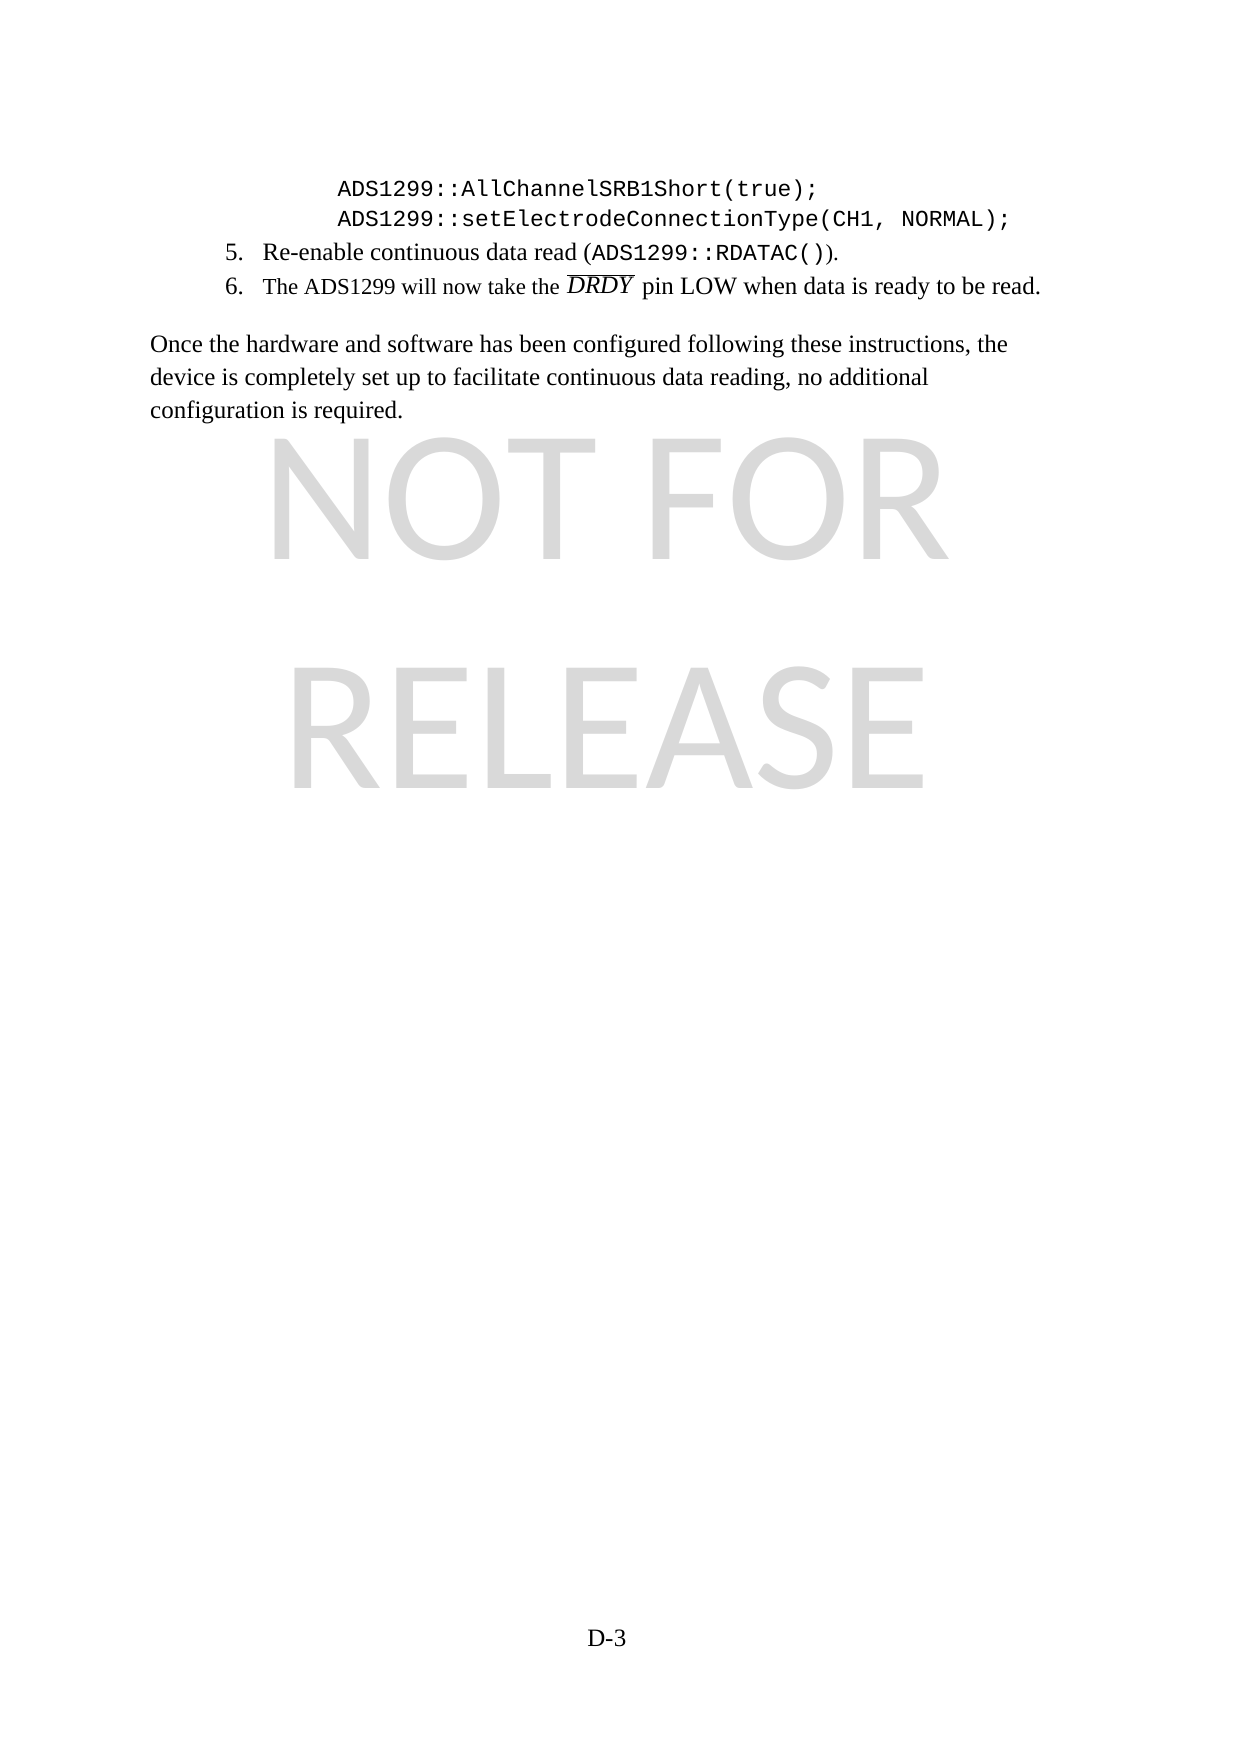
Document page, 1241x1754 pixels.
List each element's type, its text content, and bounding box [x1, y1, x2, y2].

list ADS1299::setElectrodeConnectionType(CH1, NORMAL); [337, 207, 1063, 233]
list The ADS1299 will now take the pin LOW when data is ready to be read. [225, 271, 1063, 300]
text Once the hardware and software has been configured following these instructions, the device is completely set up to facilitate continuous data reading, no additional configuration is required. [150, 329, 1063, 424]
list ADS1299::AllChannelSRB1Short(true); [337, 177, 1063, 203]
list Re-enable continuous data read (ADS1299::RDATAC()). [225, 237, 1063, 267]
